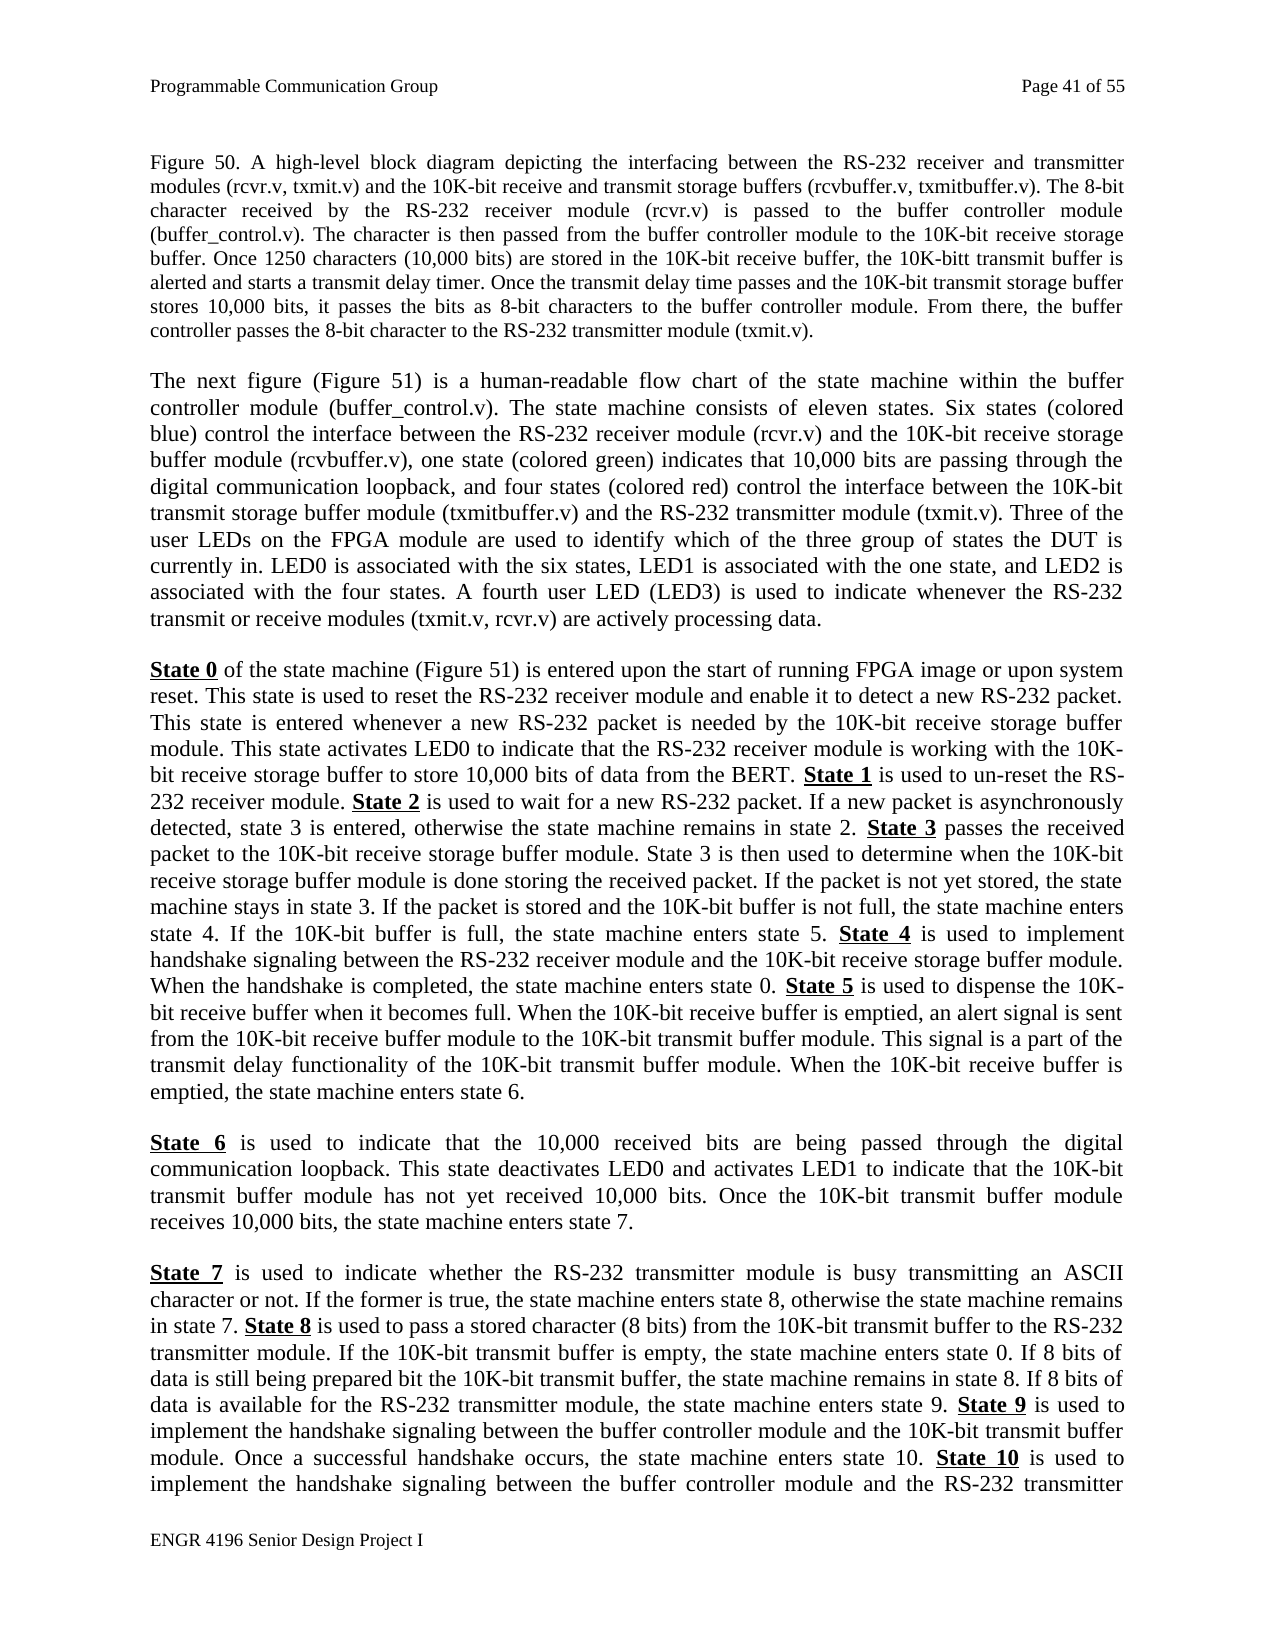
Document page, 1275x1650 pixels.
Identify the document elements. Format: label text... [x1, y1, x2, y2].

text State 6 is used to indicate that the 10,000 received bits are being passed through the digital communication loopback. This state deactivates LED0 and activates LED1 to indicate that the 10K-bit transmit buffer module has not yet received 10,000 bits. Once the 10K-bit transmit buffer module receives 10,000 bits, the state machine enters state 7. [150, 1129, 1125, 1234]
text Figure 50. A high-level block diagram depicting the interfacing between the RS-232 receiver and transmitter modules (rcvr.v, txmit.v) and the 10K-bit receive and transmit storage buffers (rcvbuffer.v, txmitbuffer.v). The 8-bit character received by the RS-232 receiver module (rcvr.v) is passed to the buffer controller module (buffer_control.v). The character is then passed from the buffer controller module to the 10K-bit receive storage buffer. Once 1250 characters (10,000 bits) are stored in the 10K-bit receive buffer, the 10K-bitt transmit buffer is alerted and starts a transmit delay timer. Once the transmit delay time passes and the 10K-bit transmit storage buffer stores 10,000 bits, it passes the bits as 8-bit characters to the buffer controller module. From there, the buffer controller passes the 8-bit character to the RS-232 transmitter module (txmit.v). [150, 150, 1125, 342]
text The next figure (Figure 51) is a human-readable flow chart of the state machine within the buffer controller module (buffer_control.v). The state machine consists of eleven states. Six states (colored blue) control the interface between the RS-232 receiver module (rcvr.v) and the 10K-bit receive storage buffer module (rcvbuffer.v), one state (colored green) indicates that 10,000 bits are passing through the digital communication loopback, and four states (colored red) control the interface between the 10K-bit transmit storage buffer module (txmitbuffer.v) and the RS-232 transmitter module (txmit.v). Three of the user LEDs on the FPGA module are used to identify which of the three group of states the DUT is currently in. LED0 is associated with the six states, LED1 is associated with the one state, and LED2 is associated with the four states. A fourth user LED (LED3) is used to indicate whenever the RS-232 transmit or receive modules (txmit.v, rcvr.v) are actively processing data. [150, 367, 1125, 631]
text State 0 of the state machine (Figure 51) is entered upon the start of running FPGA image or upon system reset. This state is used to reset the RS-232 receiver module and enable it to detect a new RS-232 packet. This state is entered whenever a new RS-232 packet is needed by the 10K-bit receive storage buffer module. This state activates LED0 to indicate that the RS-232 receiver module is working with the 10K-bit receive storage buffer to store 10,000 bits of data from the BERT. State 1 is used to un-reset the RS-232 receiver module. State 2 is used to wait for a new RS-232 packet. If a new packet is asynchronously detected, state 3 is entered, otherwise the state machine remains in state 2. State 3 passes the received packet to the 10K-bit receive storage buffer module. State 3 is then used to determine when the 10K-bit receive storage buffer module is done storing the received packet. If the packet is not yet stored, the state machine stays in state 3. If the packet is stored and the 10K-bit buffer is not full, the state machine enters state 4. If the 10K-bit buffer is full, the state machine enters state 5. State 4 is used to implement handshake signaling between the RS-232 receiver module and the 10K-bit receive storage buffer module. When the handshake is completed, the state machine enters state 0. State 5 is used to dispense the 10K-bit receive buffer when it becomes full. When the 10K-bit receive buffer is emptied, an alert signal is sent from the 10K-bit receive buffer module to the 10K-bit transmit buffer module. This signal is a part of the transmit delay functionality of the 10K-bit transmit buffer module. When the 10K-bit receive buffer is emptied, the state machine enters state 6. [150, 656, 1125, 1104]
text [150, 1259, 1125, 1497]
